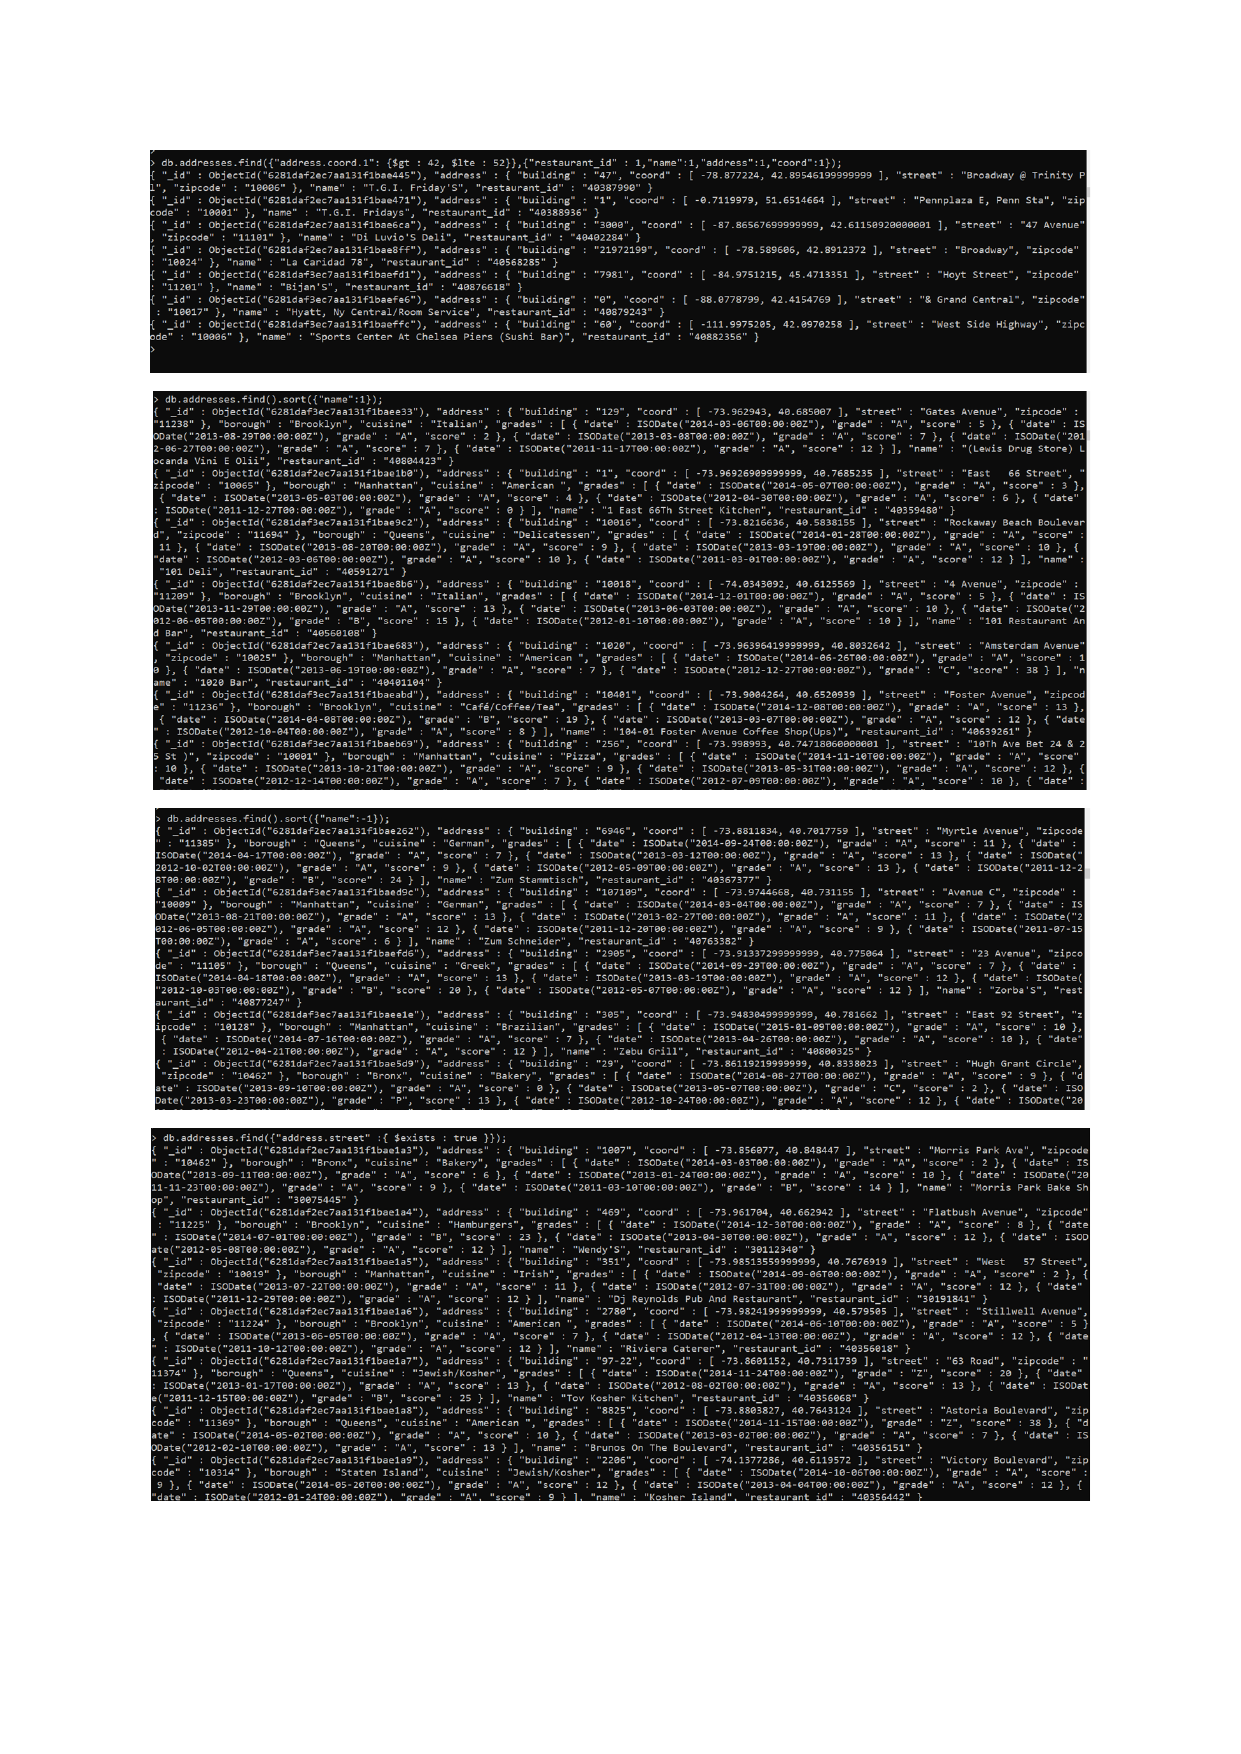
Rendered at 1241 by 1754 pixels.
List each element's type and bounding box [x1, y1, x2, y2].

picture [150, 1128, 1091, 1501]
picture [150, 808, 1091, 1110]
picture [150, 150, 1091, 373]
picture [150, 391, 1091, 790]
